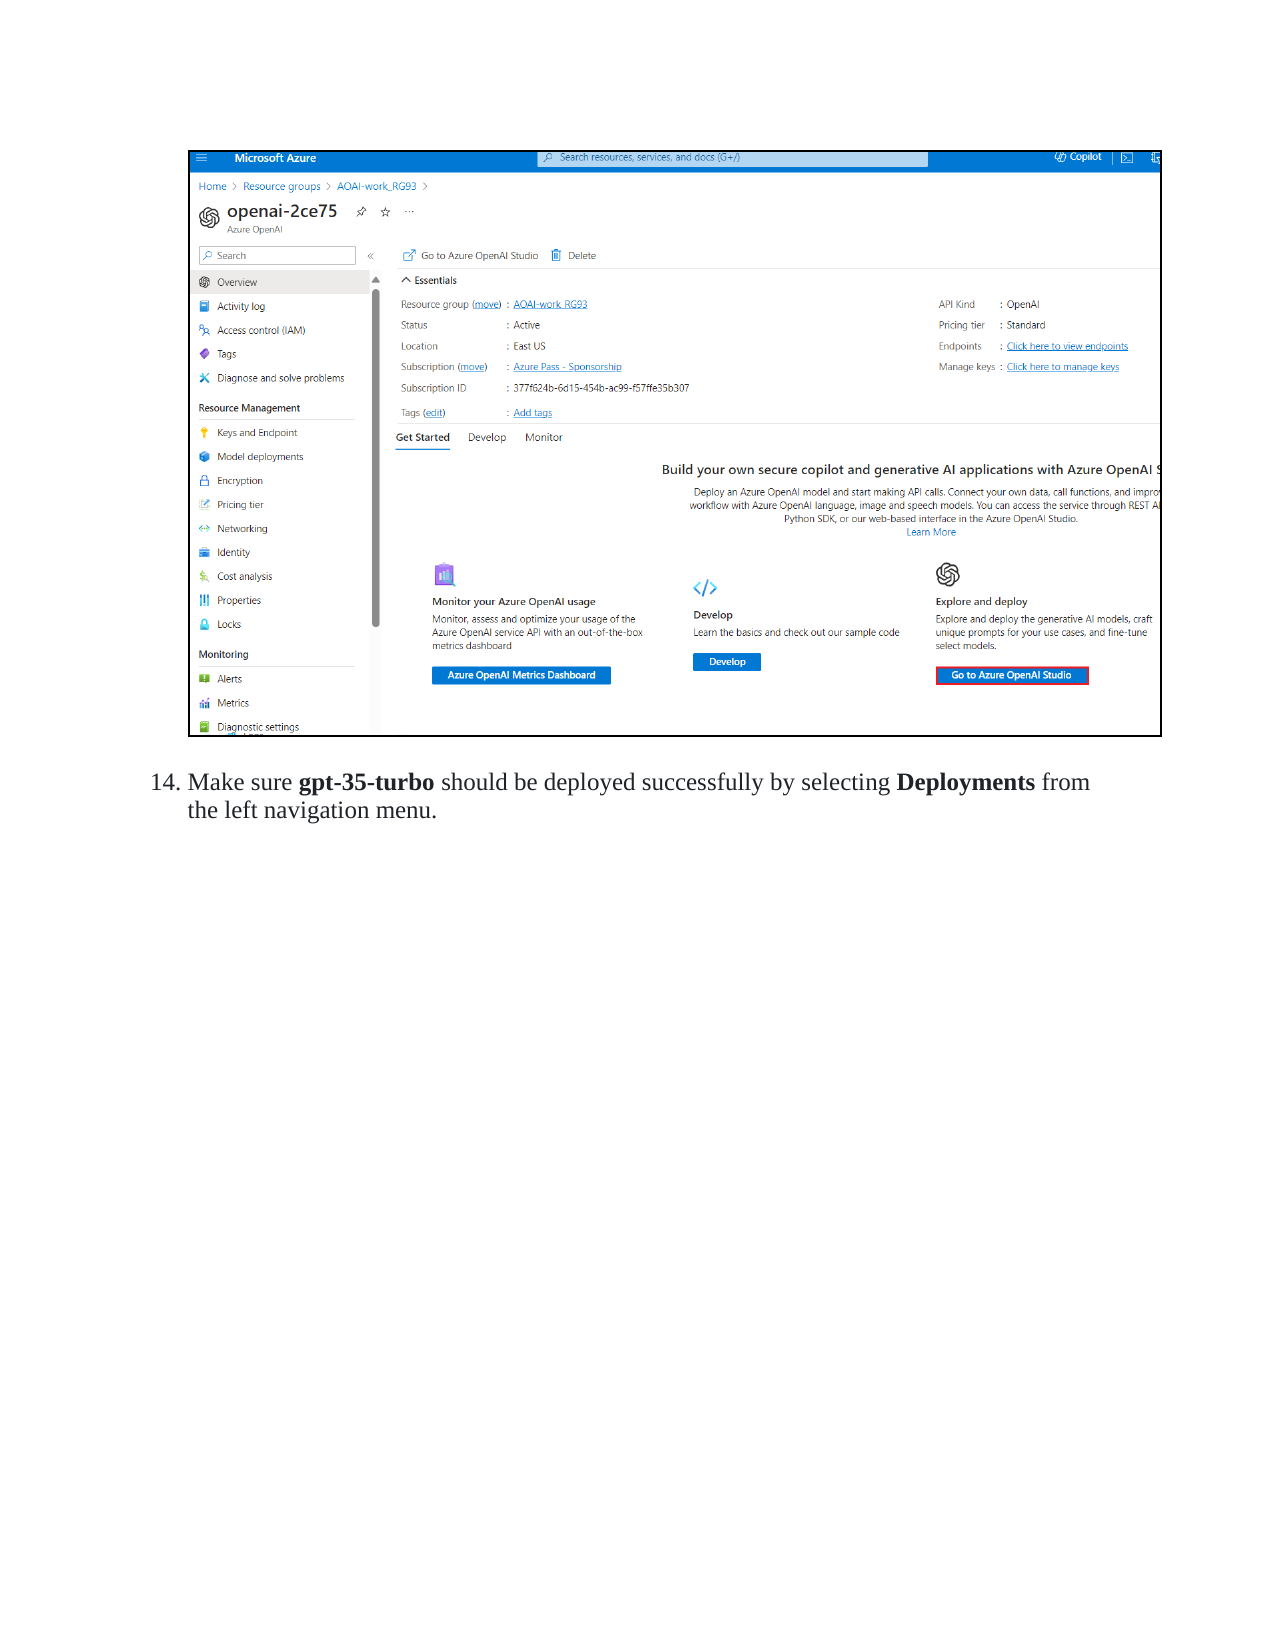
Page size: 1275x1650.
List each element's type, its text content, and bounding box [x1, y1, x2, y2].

picture [190, 152, 1160, 735]
list Make sure gpt-35-turbo should be deployed successfully by selecting Deployments from the left navigation menu. [150, 767, 1125, 824]
